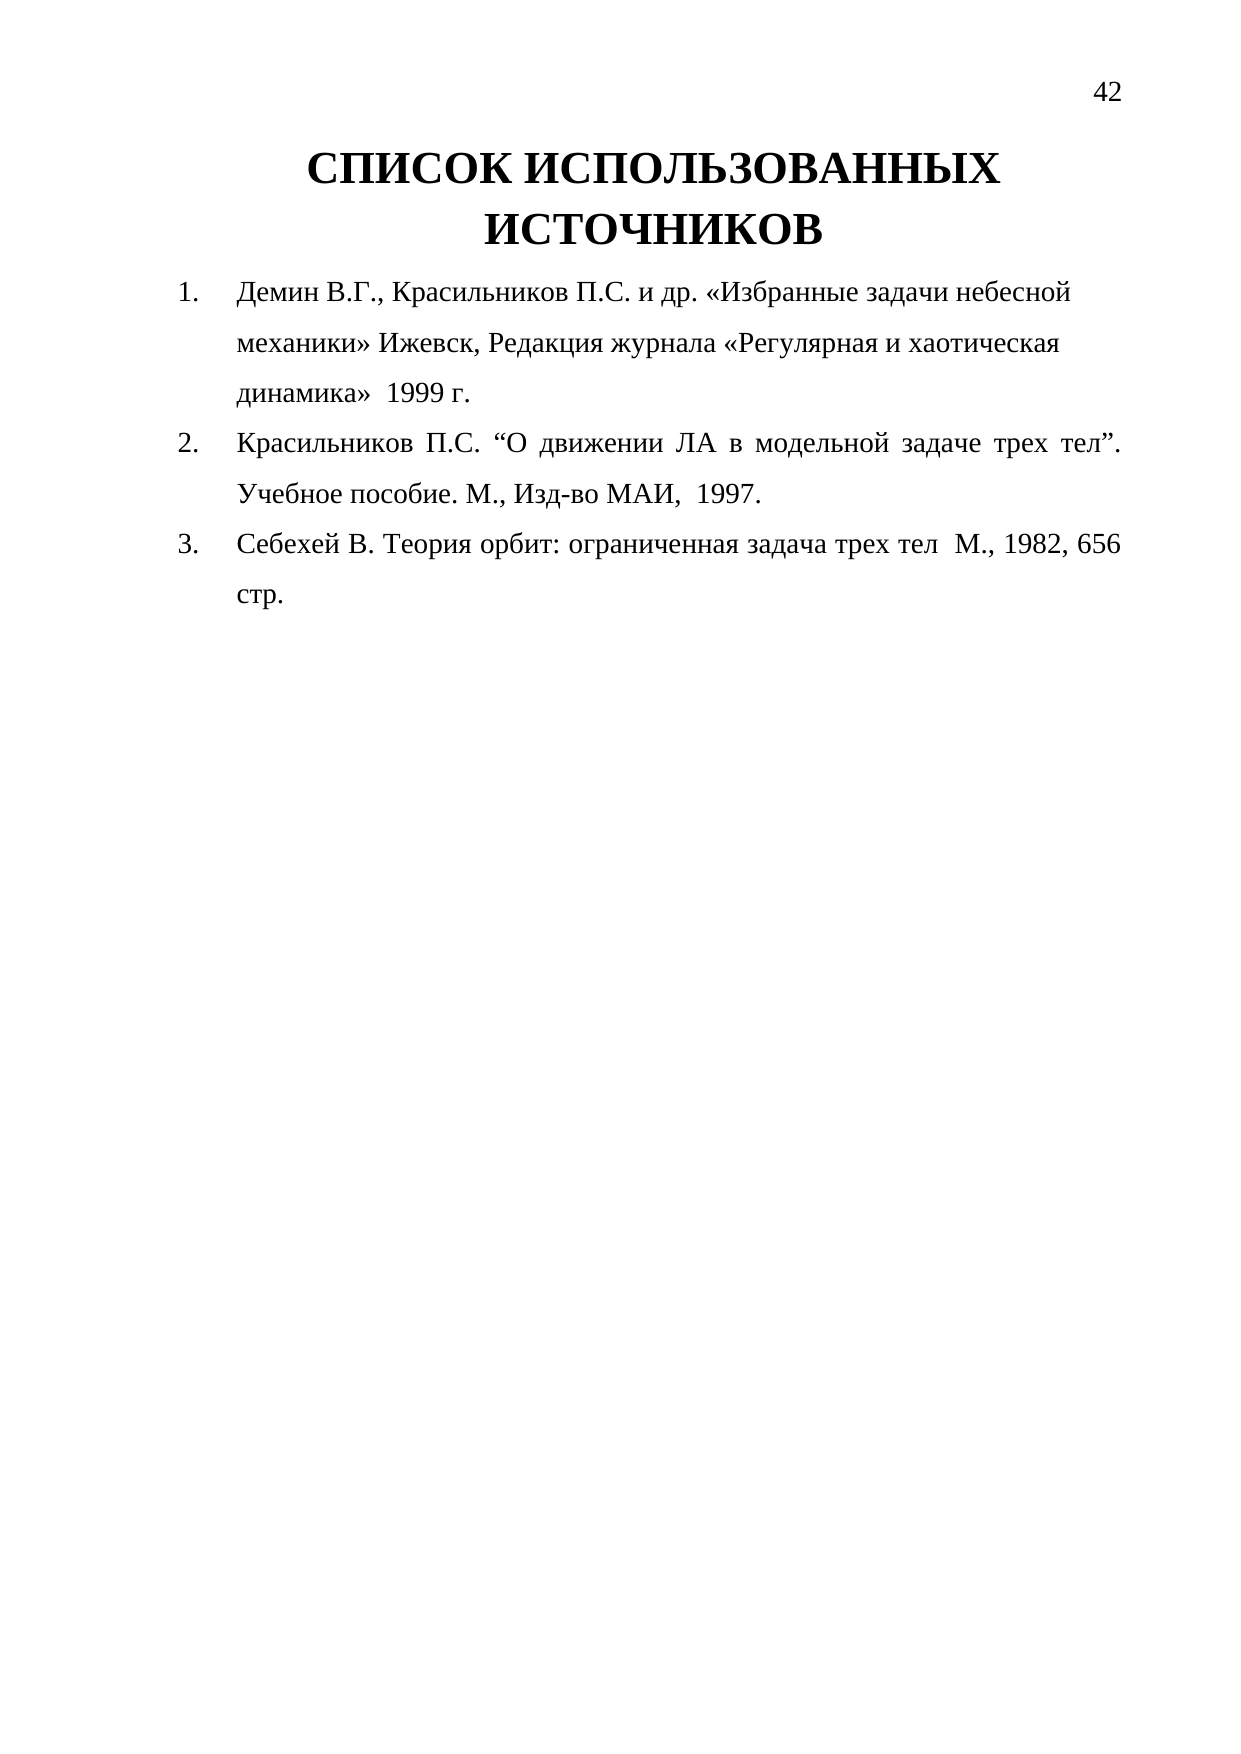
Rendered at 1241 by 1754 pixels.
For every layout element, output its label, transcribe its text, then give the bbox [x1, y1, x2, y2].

list Себехей В. Теория орбит: ограниченная задача трех тел М., 1982, 656 стр. [177, 526, 1122, 610]
list Демин В.Г., Красильников П.С. и др. «Избранные задачи небесной механики» Ижевск, Редакция журнала «Регулярная и хаотическая динамика» 1999 г. [177, 274, 1122, 409]
subtitle СПИСОК ИСПОЛЬЗОВАННЫХ ИСТОЧНИКОВ [185, 141, 1122, 254]
list Красильников П.С. “О движении ЛА в модельной задаче трех тел”. Учебное пособие. М., Изд-во МАИ, 1997. [177, 425, 1122, 509]
